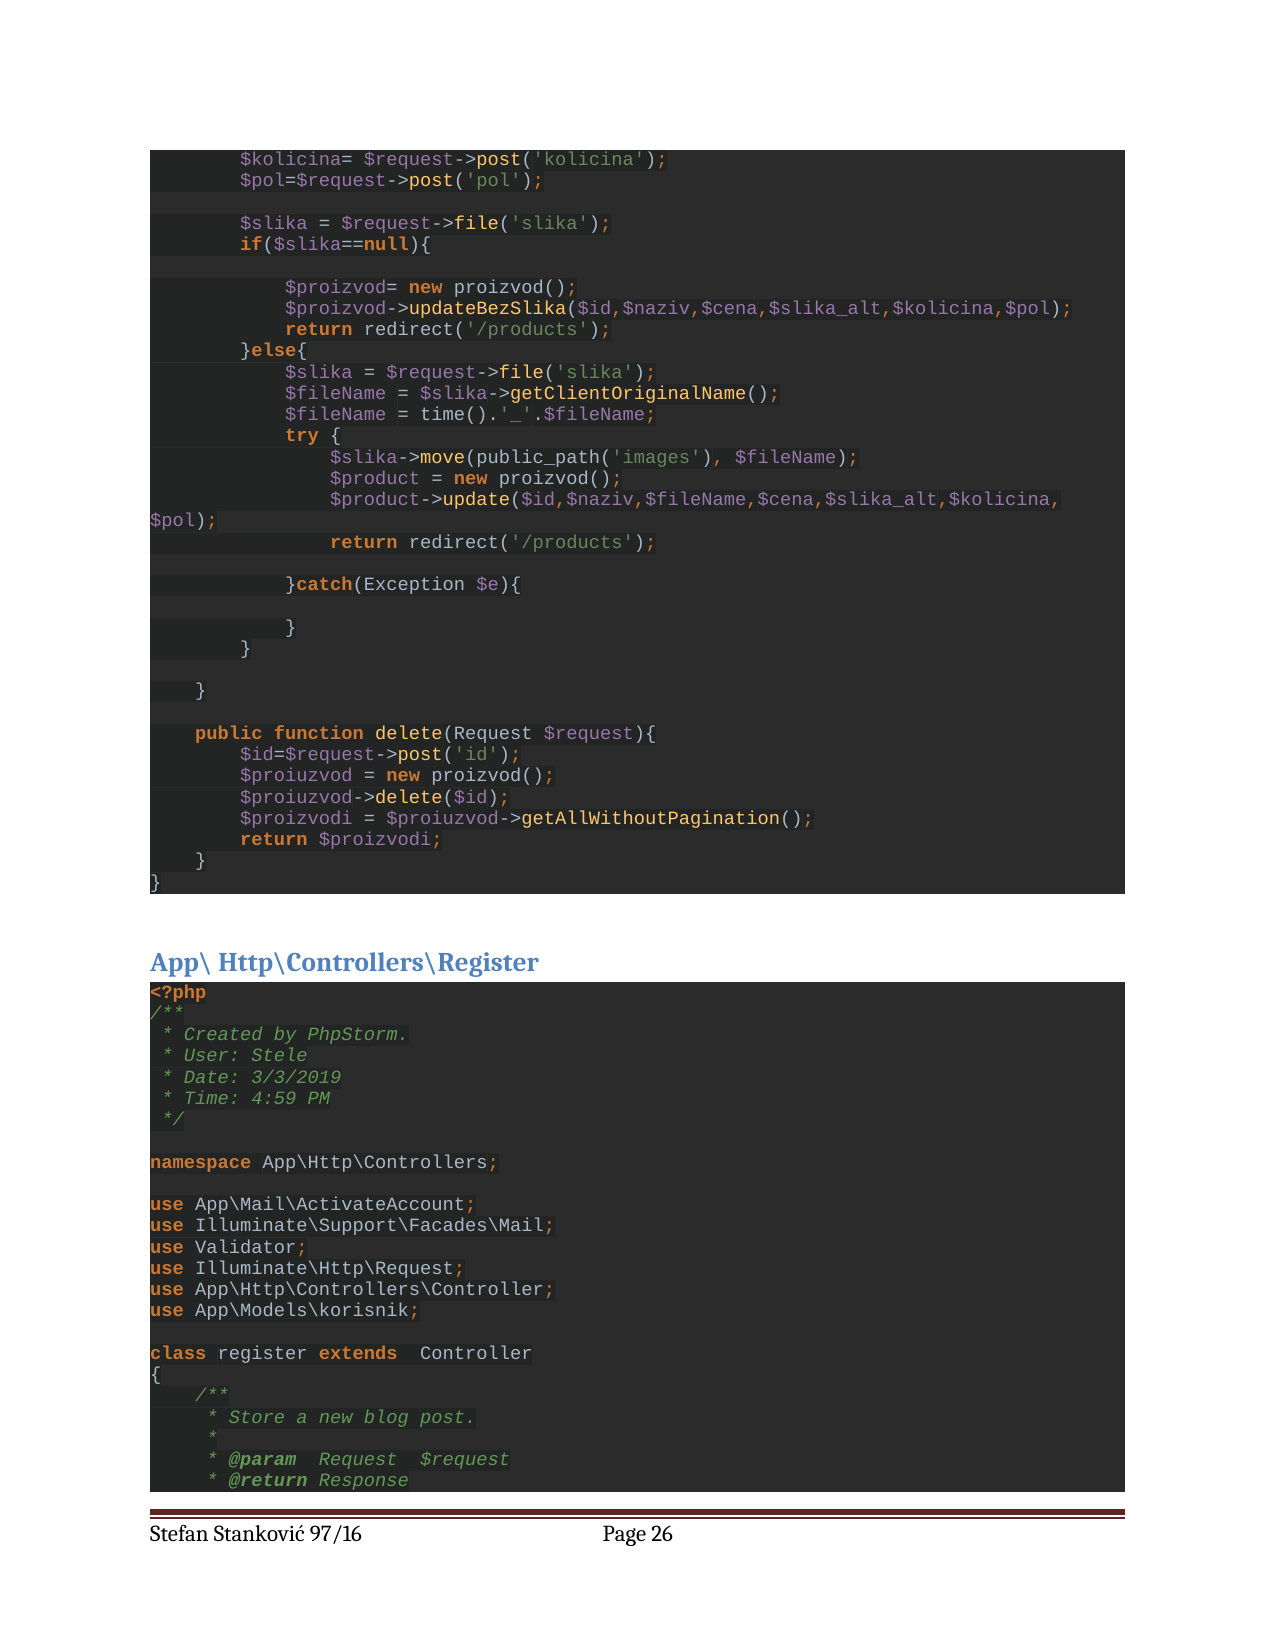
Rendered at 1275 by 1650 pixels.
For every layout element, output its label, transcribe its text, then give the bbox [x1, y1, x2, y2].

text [150, 982, 1125, 1492]
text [150, 150, 1125, 894]
subtitle App\ Http\Controllers\Register [150, 947, 1125, 978]
